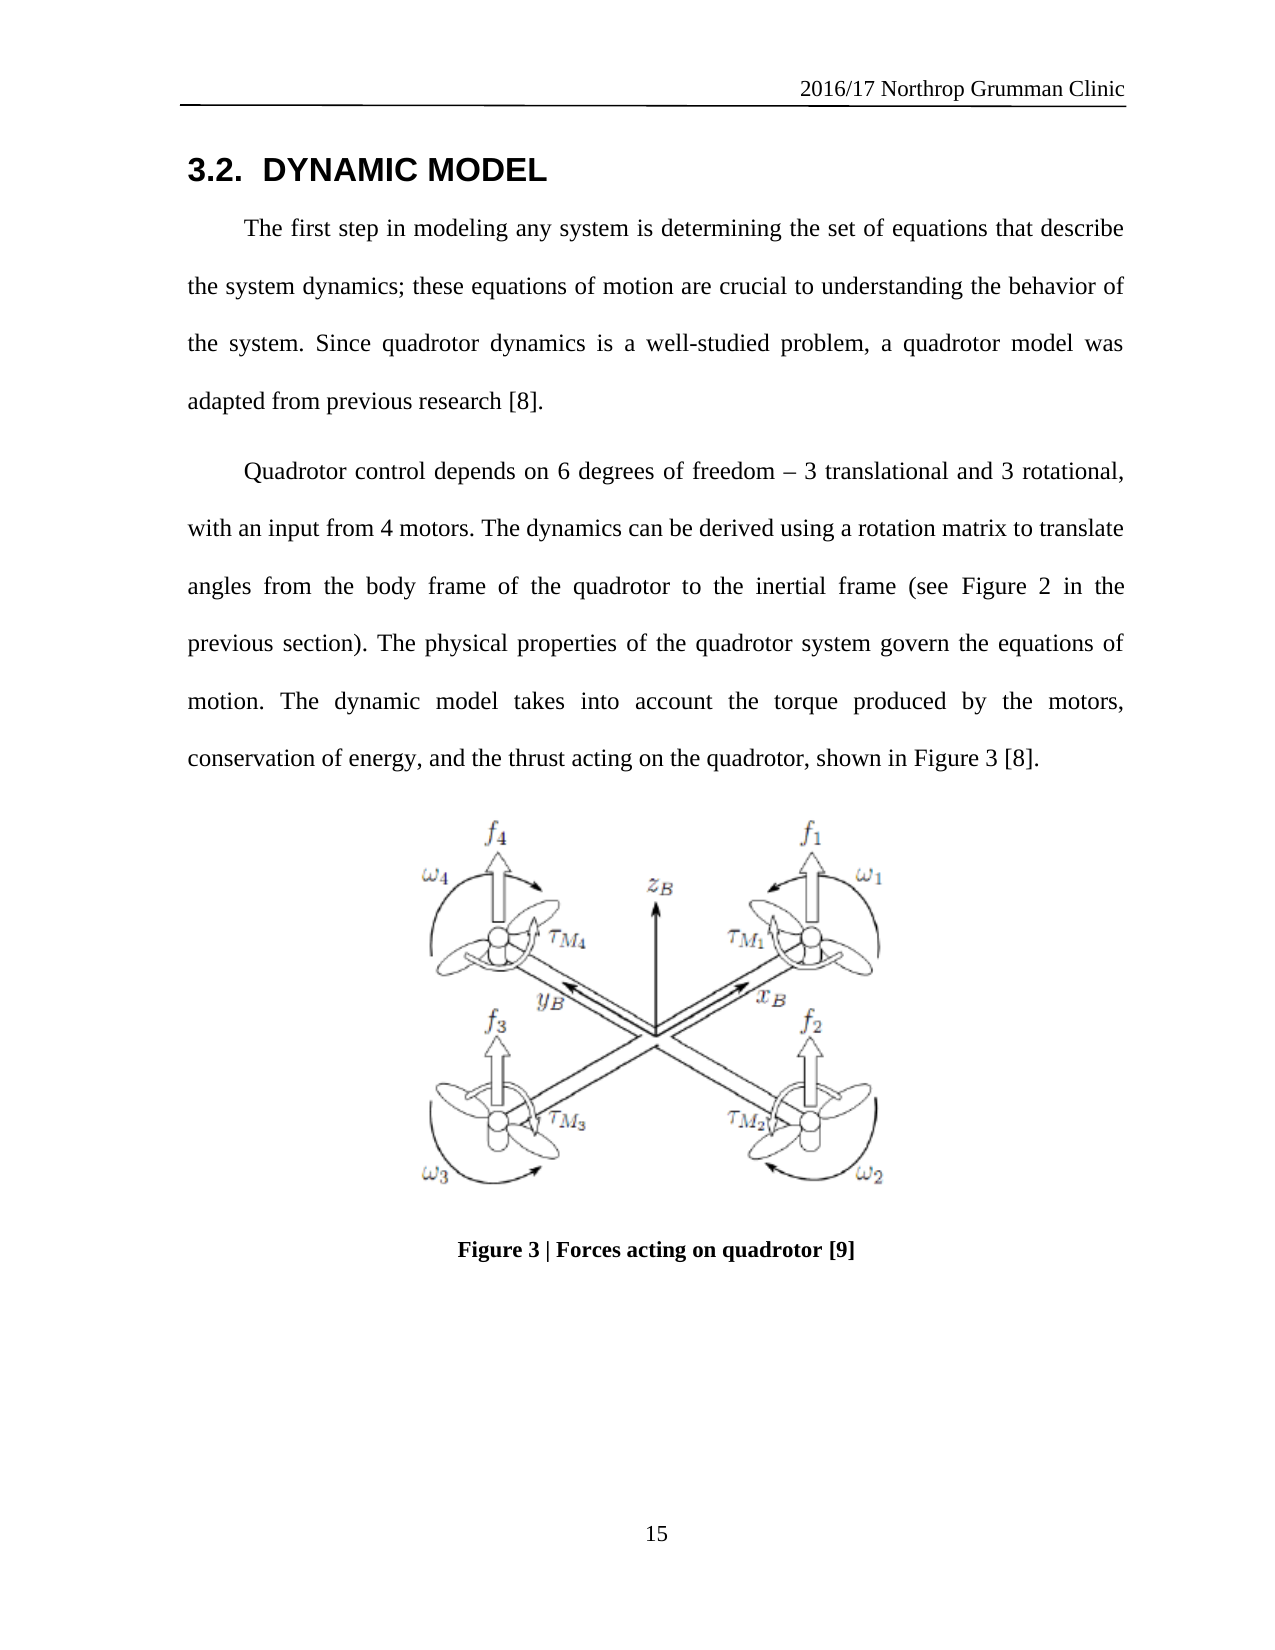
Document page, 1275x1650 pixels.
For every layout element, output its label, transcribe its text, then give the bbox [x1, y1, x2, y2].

subtitle Dynamic Model [187, 150, 1125, 188]
text Figure 3 | Forces acting on quadrotor [9] [187, 1236, 1125, 1262]
text The first step in modeling any system is determining the set of equations that describe the system dynamics; these equations of motion are crucial to understanding the behavior of the system. Since quadrotor dynamics is a well-studied problem, a quadrotor model was adapted from previous research [8]. [187, 213, 1125, 415]
picture [407, 813, 905, 1195]
text Quadrotor control depends on 6 degrees of freedom – 3 translational and 3 rotational, with an input from 4 motors. The dynamics can be derived using a rotation matrix to translate angles from the body frame of the quadrotor to the inertial frame (see Figure 2 in the previous section). The physical properties of the quadrotor system govern the equations of motion. The dynamic model takes into account the torque produced by the motors, conservation of energy, and the thrust acting on the quadrotor, shown in Figure 3 [8]. [187, 456, 1125, 772]
